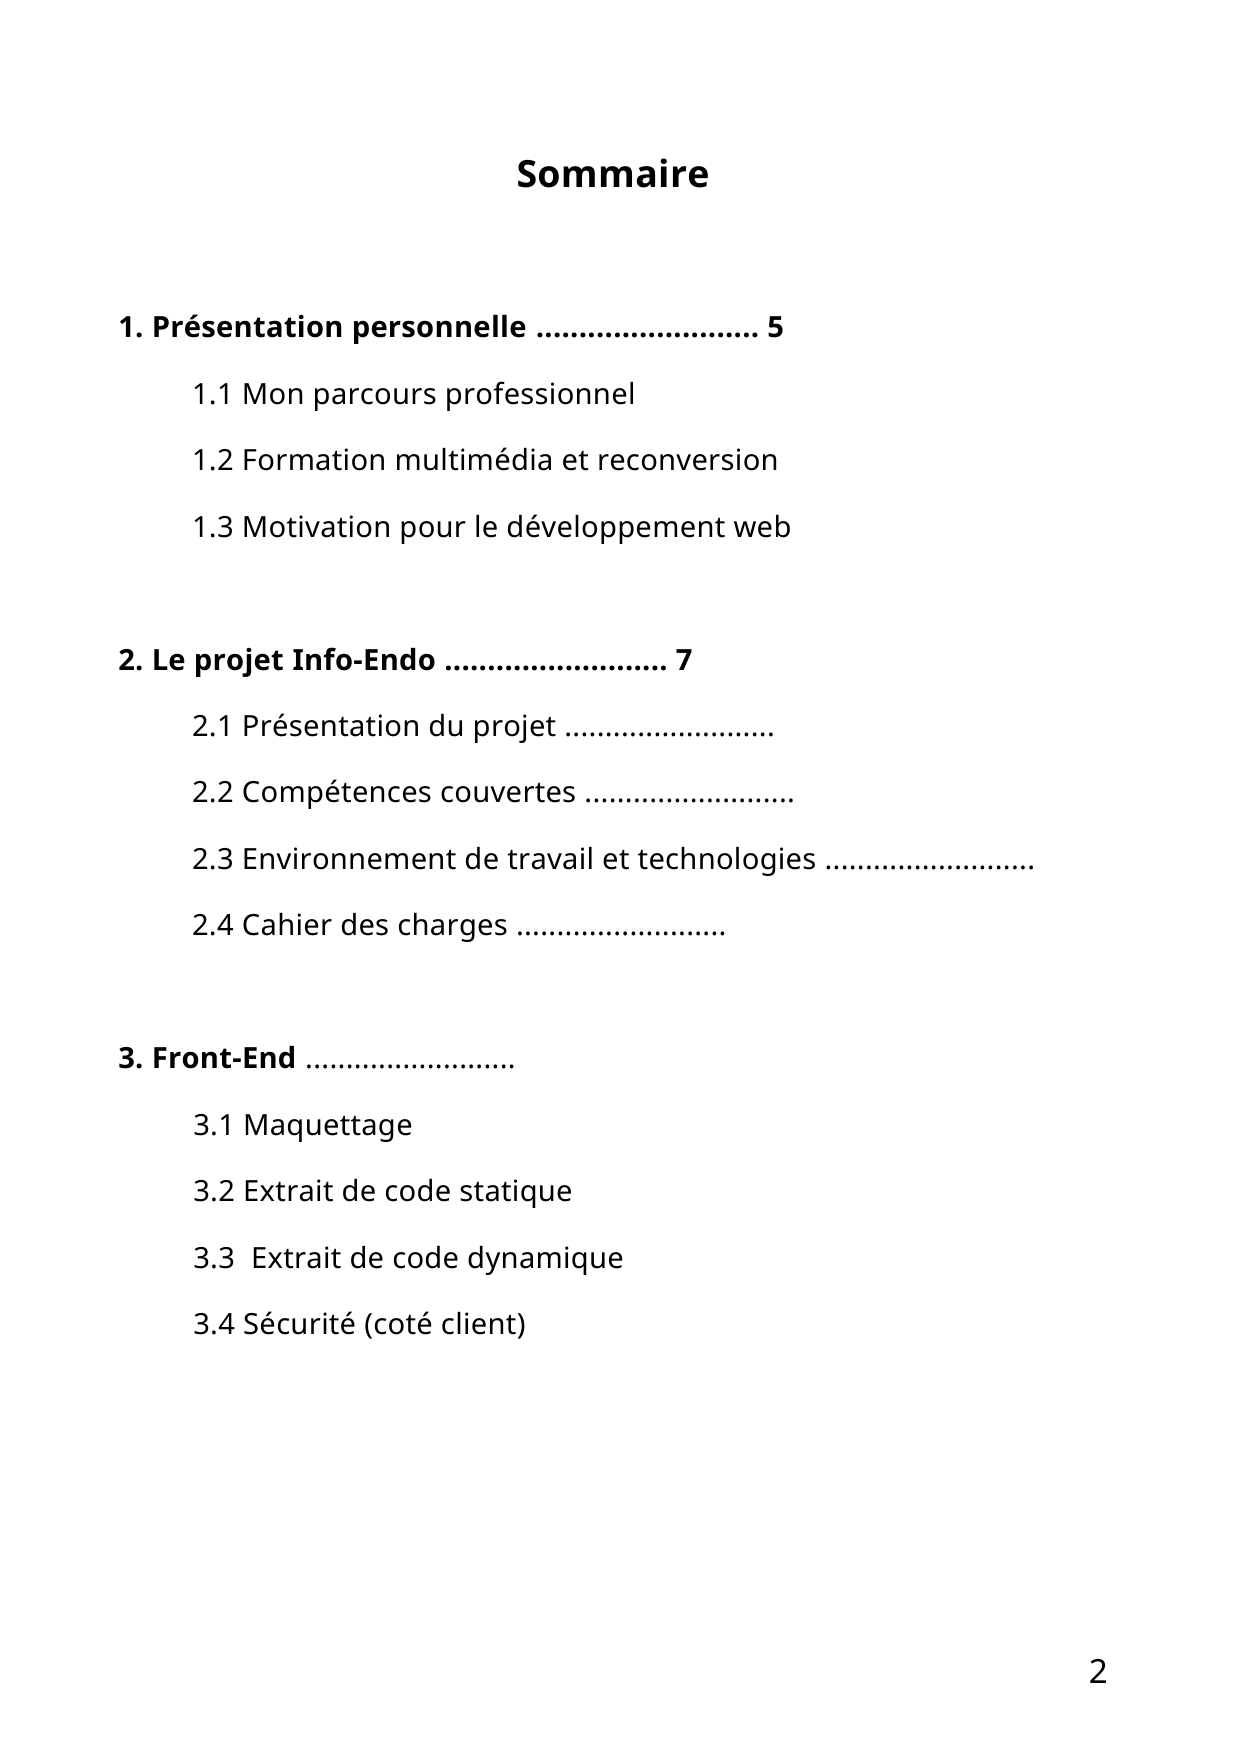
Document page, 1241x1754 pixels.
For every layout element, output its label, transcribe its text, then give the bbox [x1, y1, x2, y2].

text 3.3 Extrait de code dynamique [193, 1237, 1107, 1277]
text 2.3 Environnement de travail et technologies .......................... [192, 838, 1107, 878]
text Sommaire [118, 148, 1107, 199]
text 1.3 Motivation pour le développement web [192, 506, 1107, 546]
text 1.2 Formation multimédia et reconversion [192, 439, 1107, 479]
text 3. Front-End .......................... [118, 1038, 1107, 1077]
text 2. Le projet Info-Endo .......................... 7 [118, 639, 1107, 678]
text 3.4 Sécurité (coté client) [193, 1303, 1107, 1343]
text 1.1 Mon parcours professionnel [192, 373, 1107, 413]
text 3.2 Extrait de code statique [193, 1171, 1107, 1210]
text 3.1 Maquettage [193, 1104, 1107, 1144]
text 2.1 Présentation du projet .......................... [192, 705, 1107, 745]
text 2.2 Compétences couvertes .......................... [192, 772, 1107, 811]
text 2.4 Cahier des charges .......................... [192, 905, 1107, 944]
text 1. Présentation personnelle .......................... 5 [118, 307, 1107, 346]
